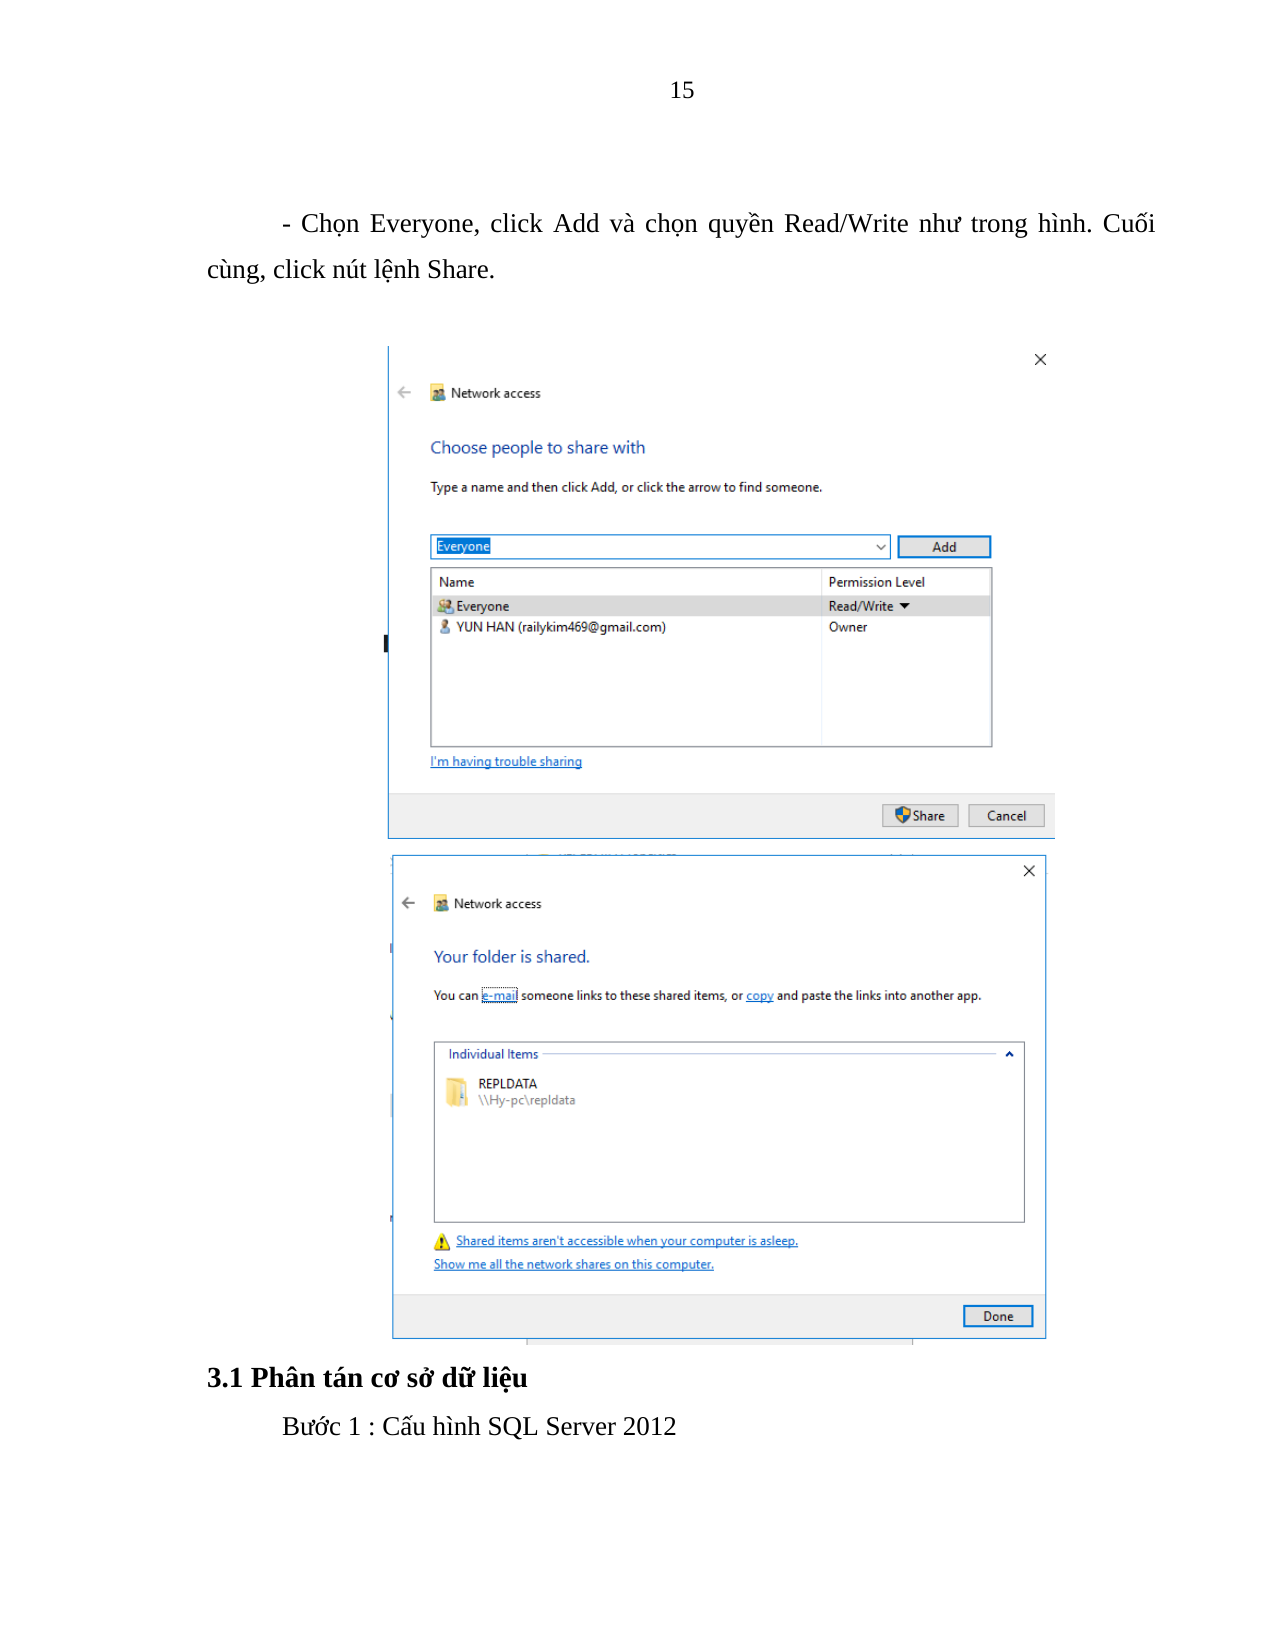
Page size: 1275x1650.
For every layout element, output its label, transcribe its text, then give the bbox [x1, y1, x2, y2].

text - Chọn Everyone, click Add và chọn quyền Read/Write như trong hình. Cuối cùng, click nút lệnh Share. [207, 207, 1157, 284]
picture [390, 854, 1049, 1345]
text Bước 1 : Cấu hình SQL Server 2012 [207, 1410, 1157, 1442]
picture [383, 346, 1055, 839]
text 3.1 Phân tán cơ sở dữ liệu [207, 1360, 1157, 1394]
